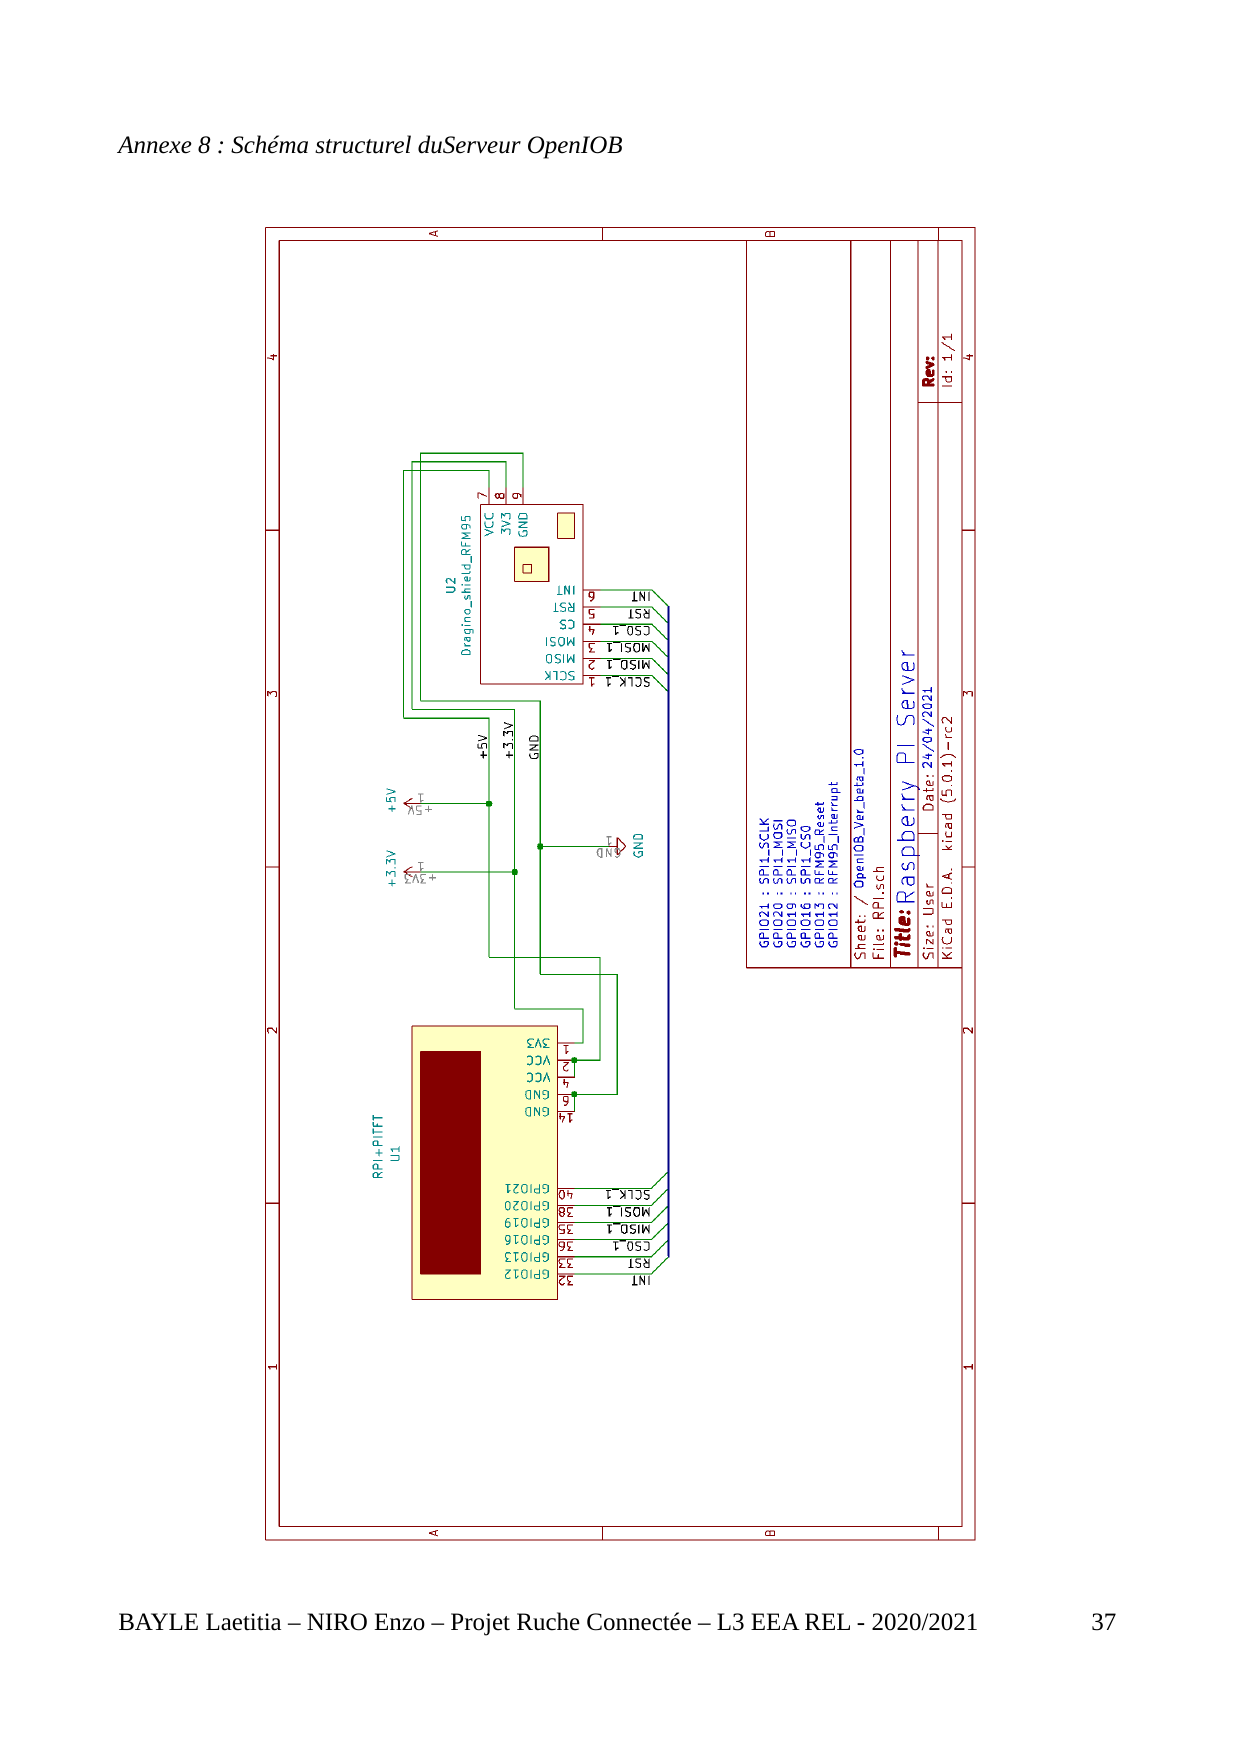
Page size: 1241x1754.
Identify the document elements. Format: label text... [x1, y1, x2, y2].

text Annexe 8 : Schéma structurel duServeur OpenIOB [118, 131, 1122, 159]
picture [198, 160, 1042, 1607]
